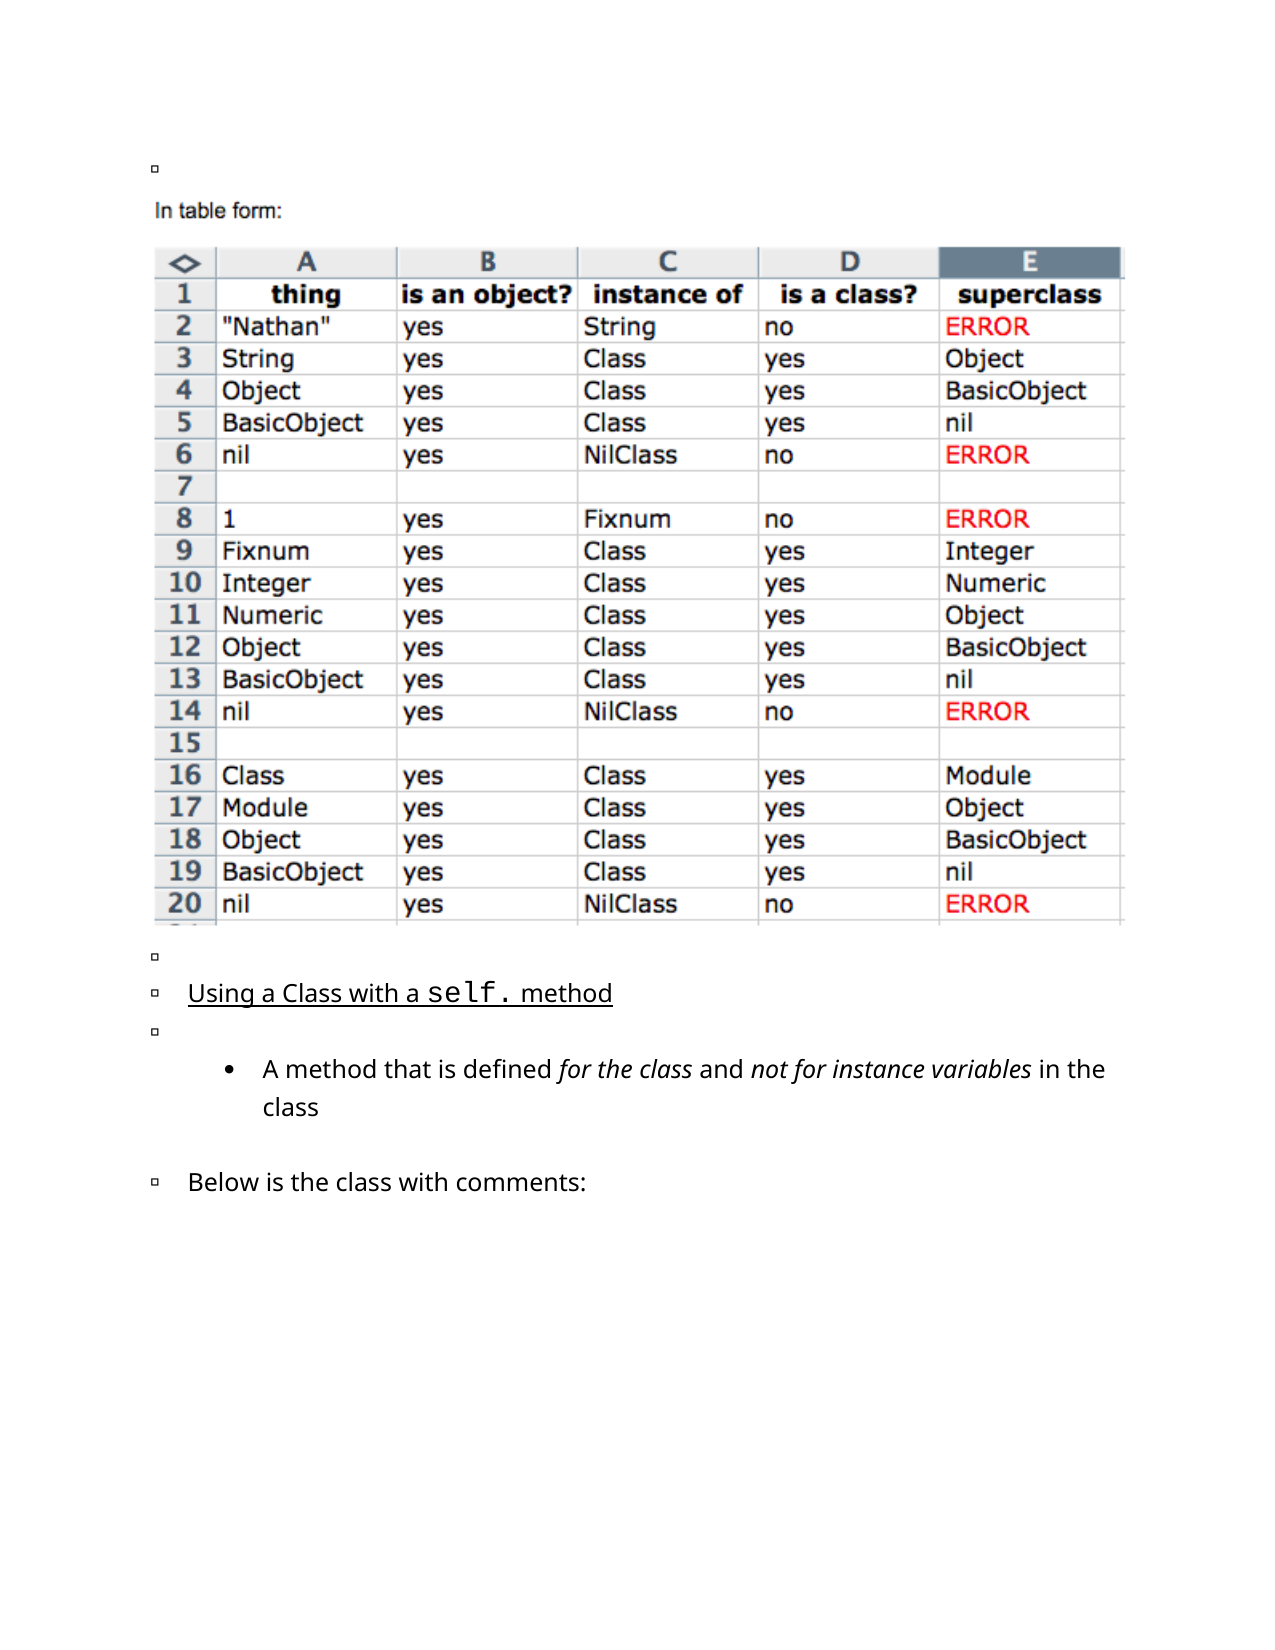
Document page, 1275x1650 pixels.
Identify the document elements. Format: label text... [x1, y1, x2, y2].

picture [150, 196, 1125, 929]
text A method that is defined for the class and not for instance variables in the class [225, 1050, 1125, 1125]
text Below is the class with comments: [150, 1162, 1125, 1200]
text Using a Class with a self. method [150, 975, 1125, 1012]
